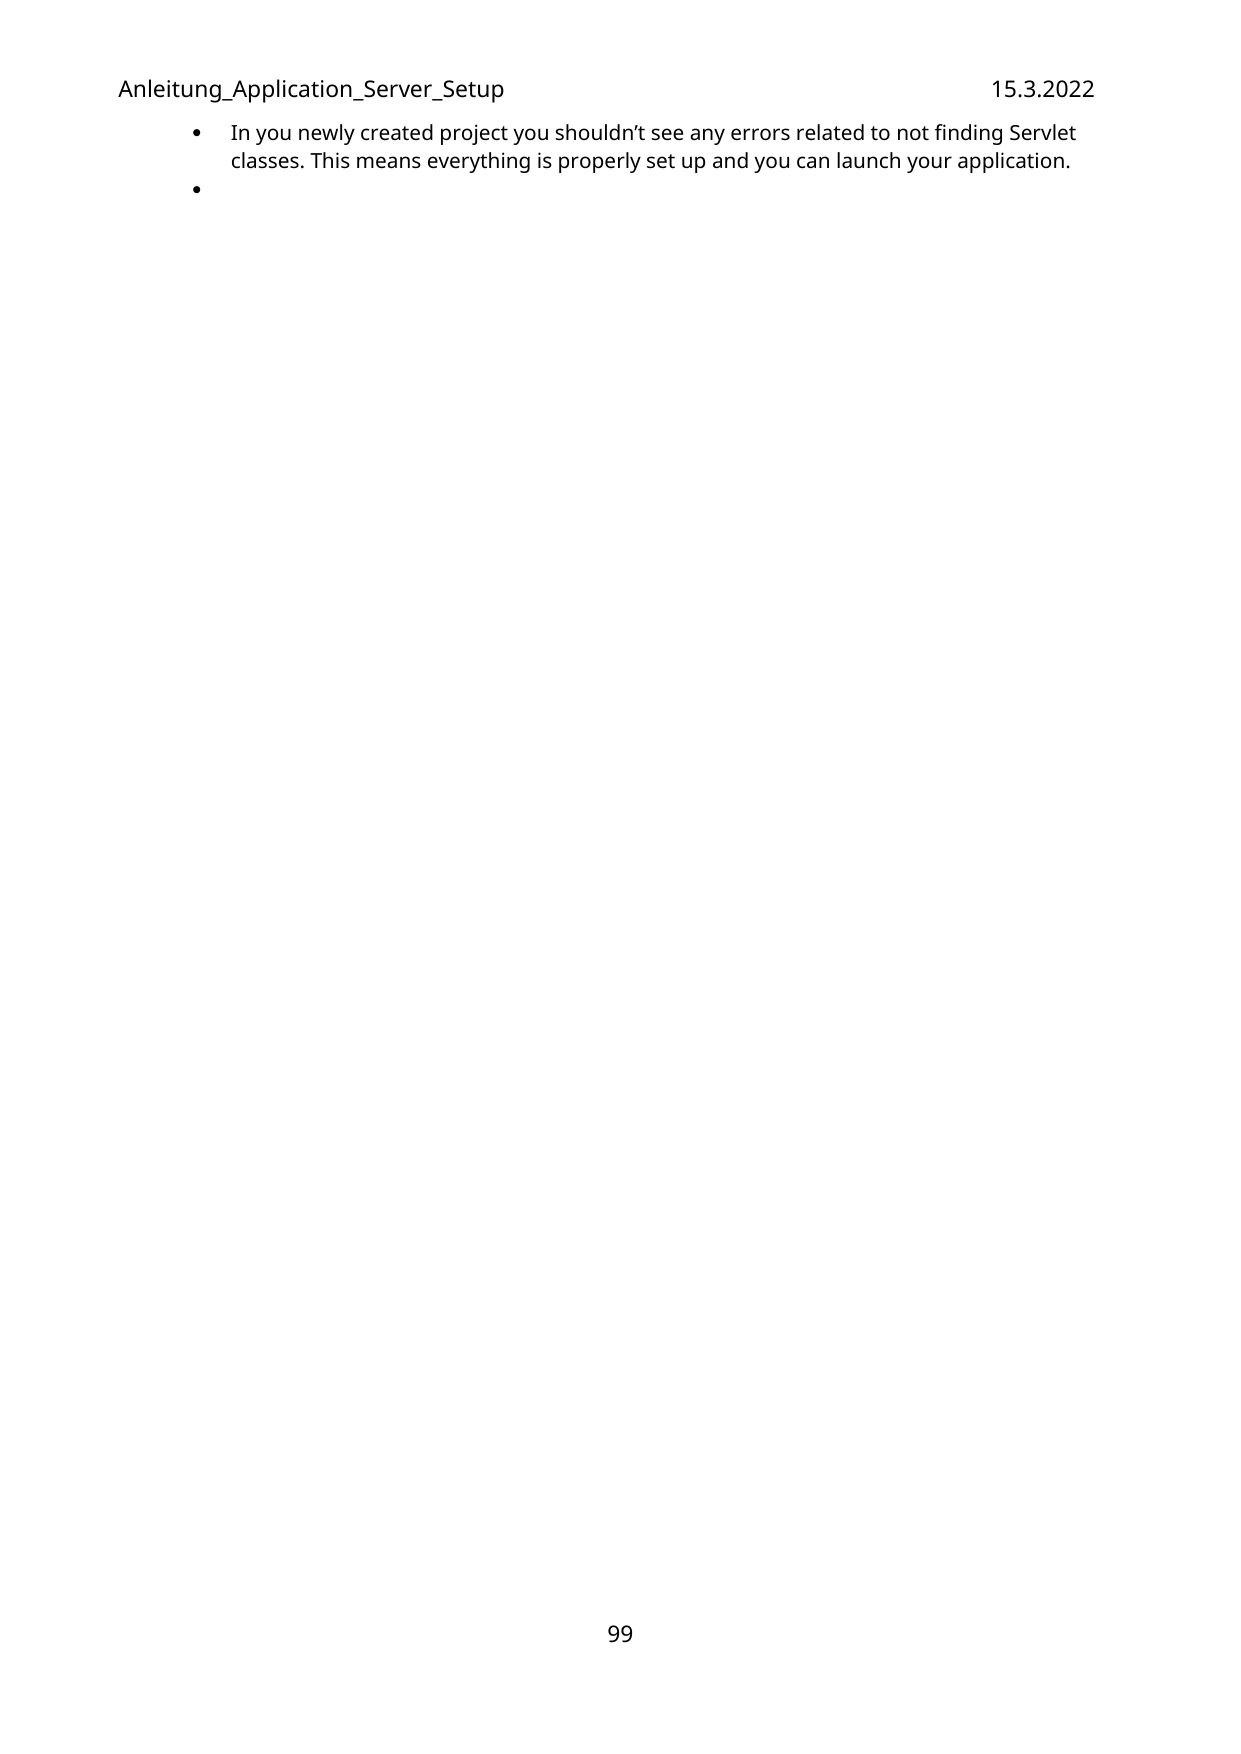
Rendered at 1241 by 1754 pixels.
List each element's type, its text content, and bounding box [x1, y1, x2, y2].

list In you newly created project you shouldn’t see any errors related to not finding Servlet classes. This means everything is properly set up and you can launch your application. [193, 118, 1122, 175]
